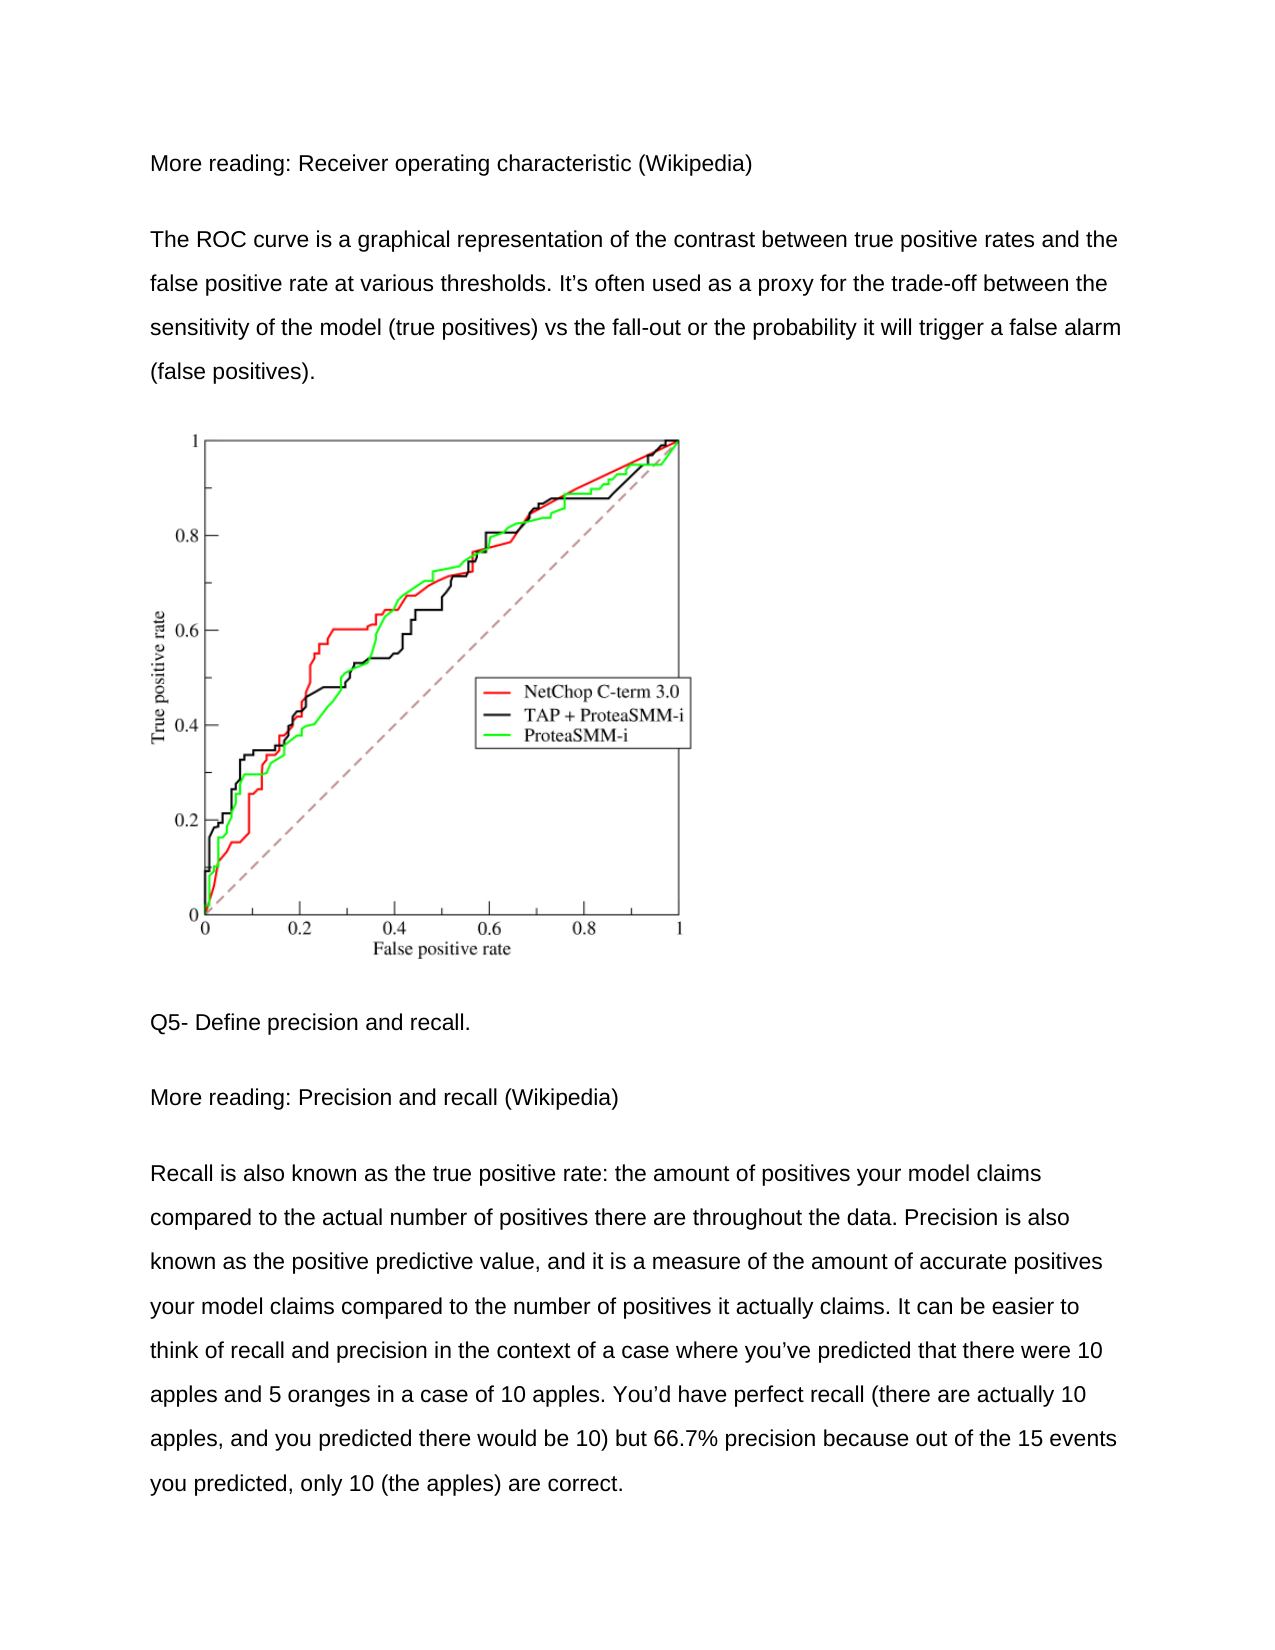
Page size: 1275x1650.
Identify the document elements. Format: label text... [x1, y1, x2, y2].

text More reading: Receiver operating characteristic (Wikipedia) [150, 150, 1125, 176]
picture [150, 433, 693, 960]
text More reading: Precision and recall (Wikipedia) [150, 1084, 1125, 1111]
text Q5- Define precision and recall. [150, 1009, 1125, 1035]
text The ROC curve is a graphical representation of the contrast between true positive rates and the false positive rate at various thresholds. It’s often used as a proxy for the trade-off between the sensitivity of the model (true positives) vs the fall-out or the probability it will trigger a false alarm (false positives). [150, 226, 1125, 385]
text Recall is also known as the true positive rate: the amount of positives your model claims compared to the actual number of positives there are throughout the data. Precision is also known as the positive predictive value, and it is a measure of the amount of accurate positives your model claims compared to the number of positives it actually claims. It can be easier to think of recall and precision in the context of a case where you’ve predicted that there were 10 apples and 5 oranges in a case of 10 apples. You’d have perfect recall (there are actually 10 apples, and you predicted there would be 10) but 66.7% precision because out of the 15 events you predicted, only 10 (the apples) are correct. [150, 1160, 1125, 1496]
